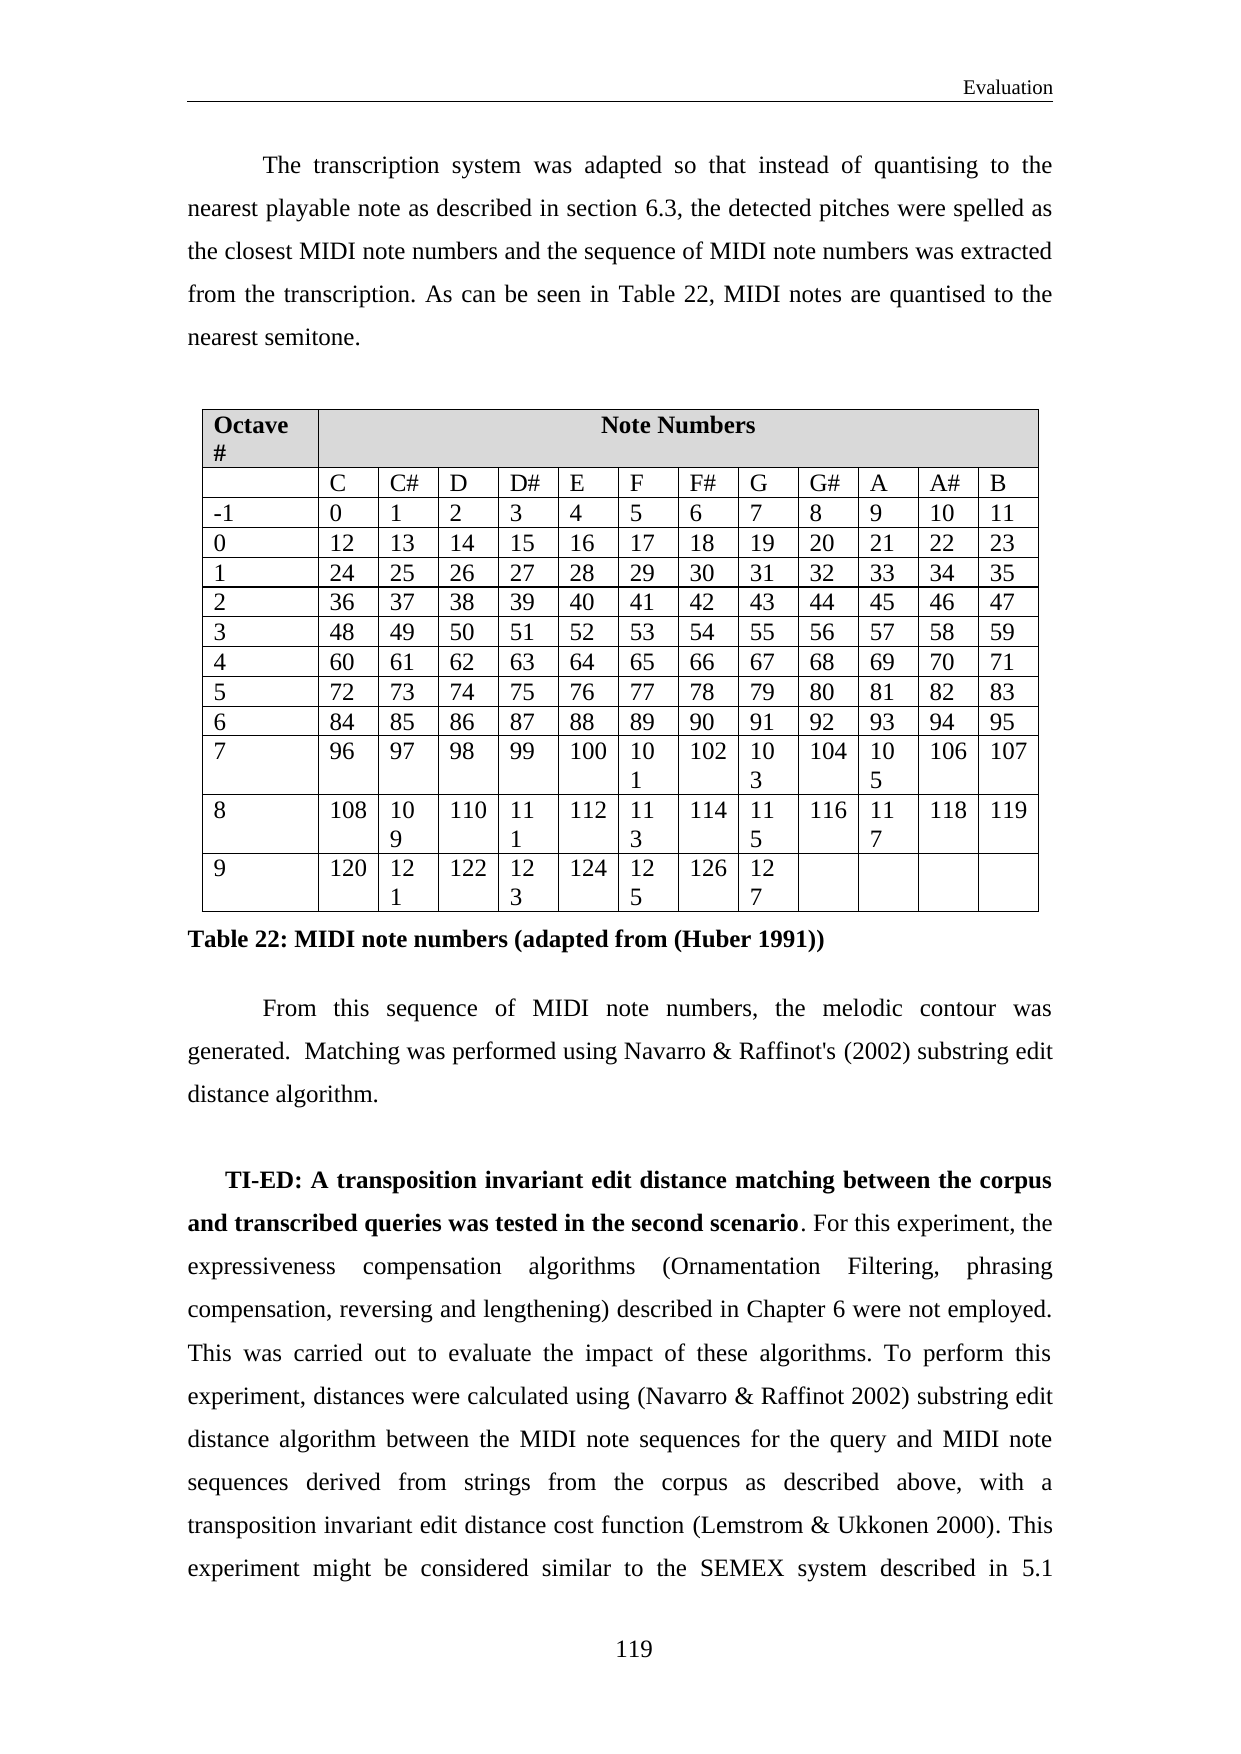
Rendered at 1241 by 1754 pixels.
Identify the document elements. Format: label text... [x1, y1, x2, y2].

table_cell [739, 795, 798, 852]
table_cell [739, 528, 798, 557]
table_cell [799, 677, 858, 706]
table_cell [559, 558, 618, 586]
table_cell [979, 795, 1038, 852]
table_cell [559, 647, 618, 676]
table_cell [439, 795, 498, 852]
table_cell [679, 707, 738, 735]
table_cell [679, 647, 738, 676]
text The transcription system was adapted so that instead of quantising to the nearest playable note as described in section 6.3, the detected pitches were spelled as the closest MIDI note numbers and the sequence of MIDI note numbers was extracted from the transcription. As can be seen in Table 22, MIDI notes are quantised to the nearest semitone. [187, 150, 1053, 351]
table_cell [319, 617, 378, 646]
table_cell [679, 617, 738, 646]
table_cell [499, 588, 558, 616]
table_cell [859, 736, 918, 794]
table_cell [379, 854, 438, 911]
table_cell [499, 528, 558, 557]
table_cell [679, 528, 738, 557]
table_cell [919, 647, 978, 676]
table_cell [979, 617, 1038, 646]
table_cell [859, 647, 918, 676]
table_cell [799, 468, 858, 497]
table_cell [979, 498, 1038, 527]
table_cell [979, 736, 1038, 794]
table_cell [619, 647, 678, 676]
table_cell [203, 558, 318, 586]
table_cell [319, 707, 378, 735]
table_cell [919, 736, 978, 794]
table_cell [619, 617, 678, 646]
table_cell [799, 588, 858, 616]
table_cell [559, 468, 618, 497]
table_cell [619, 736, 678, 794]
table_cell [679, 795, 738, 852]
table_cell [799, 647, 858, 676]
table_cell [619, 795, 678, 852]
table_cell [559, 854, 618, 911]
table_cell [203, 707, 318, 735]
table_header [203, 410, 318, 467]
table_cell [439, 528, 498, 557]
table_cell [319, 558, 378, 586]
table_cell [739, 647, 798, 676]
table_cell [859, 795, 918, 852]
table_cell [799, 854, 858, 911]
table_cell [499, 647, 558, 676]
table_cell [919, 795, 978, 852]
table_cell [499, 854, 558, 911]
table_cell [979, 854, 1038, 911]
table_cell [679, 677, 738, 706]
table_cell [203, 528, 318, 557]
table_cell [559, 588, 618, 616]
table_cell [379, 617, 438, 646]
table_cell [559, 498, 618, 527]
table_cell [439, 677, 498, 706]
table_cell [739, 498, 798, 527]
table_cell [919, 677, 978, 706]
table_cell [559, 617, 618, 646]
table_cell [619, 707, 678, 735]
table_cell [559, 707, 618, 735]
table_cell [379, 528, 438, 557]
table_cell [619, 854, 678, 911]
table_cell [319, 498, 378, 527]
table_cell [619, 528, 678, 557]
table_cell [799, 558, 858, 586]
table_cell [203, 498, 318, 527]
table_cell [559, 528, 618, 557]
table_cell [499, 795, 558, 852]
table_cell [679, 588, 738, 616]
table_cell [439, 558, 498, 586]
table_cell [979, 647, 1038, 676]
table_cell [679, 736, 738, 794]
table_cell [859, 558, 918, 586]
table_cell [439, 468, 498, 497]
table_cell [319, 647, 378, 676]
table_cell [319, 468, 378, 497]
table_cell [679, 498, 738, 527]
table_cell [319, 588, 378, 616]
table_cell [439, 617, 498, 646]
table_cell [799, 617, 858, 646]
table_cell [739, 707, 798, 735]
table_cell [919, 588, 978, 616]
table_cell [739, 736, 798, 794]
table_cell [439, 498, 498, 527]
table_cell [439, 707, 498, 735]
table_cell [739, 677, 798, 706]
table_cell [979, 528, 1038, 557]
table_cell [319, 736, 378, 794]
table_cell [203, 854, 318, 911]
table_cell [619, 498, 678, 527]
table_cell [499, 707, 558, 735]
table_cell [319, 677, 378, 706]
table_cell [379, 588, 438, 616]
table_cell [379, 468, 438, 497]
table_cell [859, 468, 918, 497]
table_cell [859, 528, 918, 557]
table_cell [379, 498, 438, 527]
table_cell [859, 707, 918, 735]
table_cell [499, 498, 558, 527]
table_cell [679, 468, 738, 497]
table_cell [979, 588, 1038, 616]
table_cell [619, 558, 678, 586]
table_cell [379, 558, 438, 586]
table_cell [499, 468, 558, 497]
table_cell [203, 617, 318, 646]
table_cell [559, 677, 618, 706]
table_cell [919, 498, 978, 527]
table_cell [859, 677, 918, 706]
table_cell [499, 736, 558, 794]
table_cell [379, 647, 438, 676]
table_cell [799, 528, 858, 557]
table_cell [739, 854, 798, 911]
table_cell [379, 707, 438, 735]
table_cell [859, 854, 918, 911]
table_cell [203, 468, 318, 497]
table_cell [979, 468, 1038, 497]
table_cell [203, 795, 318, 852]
text From this sequence of MIDI note numbers, the melodic contour was generated. Matching was performed using Navarro & Raffinot's (2002) substring edit distance algorithm. [187, 993, 1053, 1108]
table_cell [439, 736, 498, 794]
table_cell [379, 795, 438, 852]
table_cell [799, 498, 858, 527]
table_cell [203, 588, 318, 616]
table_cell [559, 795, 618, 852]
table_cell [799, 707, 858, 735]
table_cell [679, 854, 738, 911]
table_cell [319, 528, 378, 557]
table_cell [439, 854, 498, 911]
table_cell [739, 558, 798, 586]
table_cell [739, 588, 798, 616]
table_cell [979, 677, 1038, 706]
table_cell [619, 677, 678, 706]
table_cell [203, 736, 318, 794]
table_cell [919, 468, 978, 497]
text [187, 1165, 1053, 1582]
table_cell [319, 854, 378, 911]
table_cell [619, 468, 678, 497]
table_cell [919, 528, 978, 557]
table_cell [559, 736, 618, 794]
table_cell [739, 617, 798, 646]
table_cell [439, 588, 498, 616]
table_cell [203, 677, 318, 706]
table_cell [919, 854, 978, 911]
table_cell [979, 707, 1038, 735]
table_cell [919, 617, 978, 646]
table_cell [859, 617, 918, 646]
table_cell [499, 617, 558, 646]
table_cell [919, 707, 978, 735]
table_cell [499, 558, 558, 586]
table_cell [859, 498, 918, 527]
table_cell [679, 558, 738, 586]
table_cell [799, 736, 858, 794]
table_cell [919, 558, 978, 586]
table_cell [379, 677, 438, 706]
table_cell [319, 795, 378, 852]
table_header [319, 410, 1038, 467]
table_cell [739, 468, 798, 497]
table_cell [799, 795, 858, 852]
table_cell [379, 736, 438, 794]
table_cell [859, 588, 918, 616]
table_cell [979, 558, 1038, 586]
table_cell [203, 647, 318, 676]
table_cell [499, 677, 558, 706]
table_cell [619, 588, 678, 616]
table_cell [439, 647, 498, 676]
